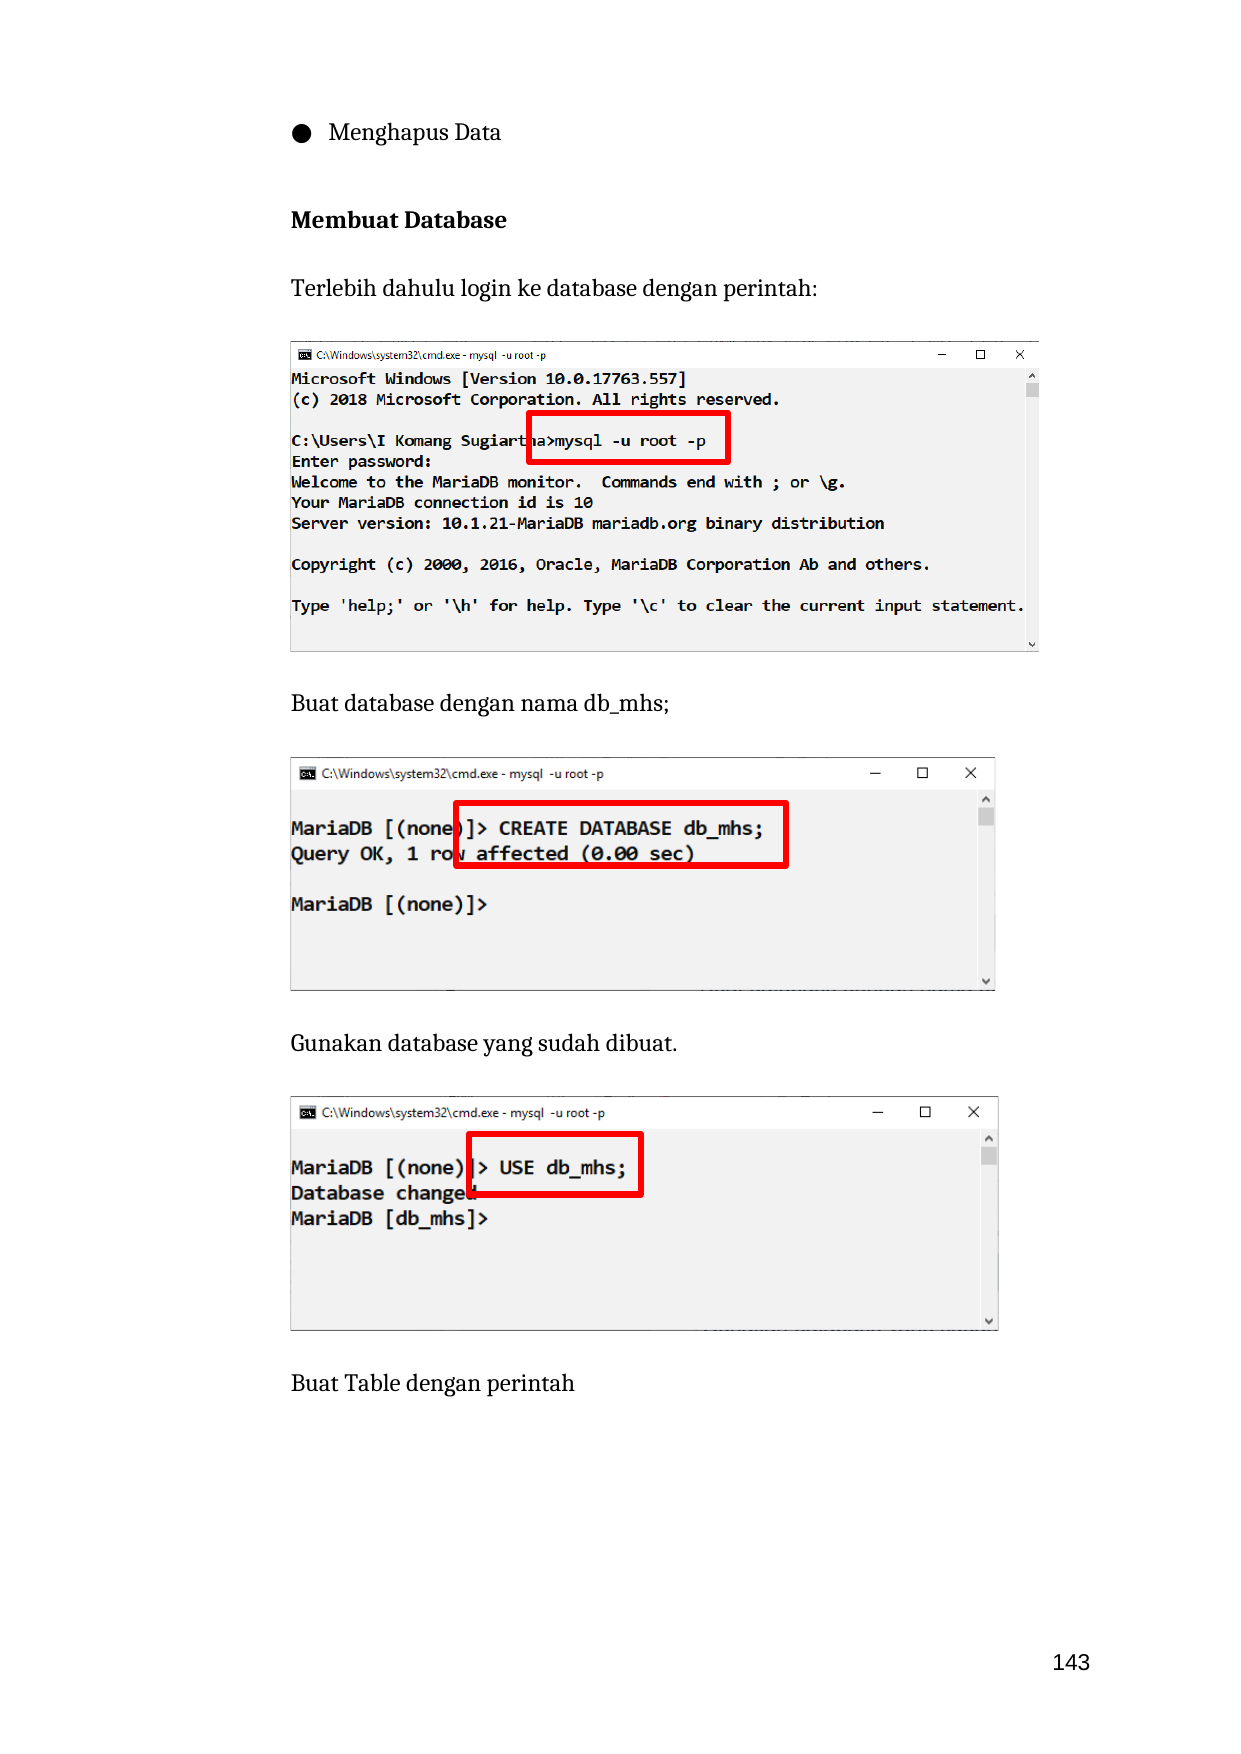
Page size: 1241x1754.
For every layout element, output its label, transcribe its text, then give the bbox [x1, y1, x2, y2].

text Buat Table dengan perintah [291, 1369, 1090, 1398]
picture [290, 1096, 999, 1331]
text Gunakan database yang sudah dibuat. [291, 1028, 1090, 1057]
text Membuat Database [291, 206, 1090, 234]
text Buat database dengan nama db_mhs; [291, 689, 1090, 718]
list Menghapus Data [291, 104, 1090, 155]
picture [290, 757, 996, 991]
picture [290, 341, 1039, 652]
text Terlebih dahulu login ke database dengan perintah: [291, 274, 1090, 302]
